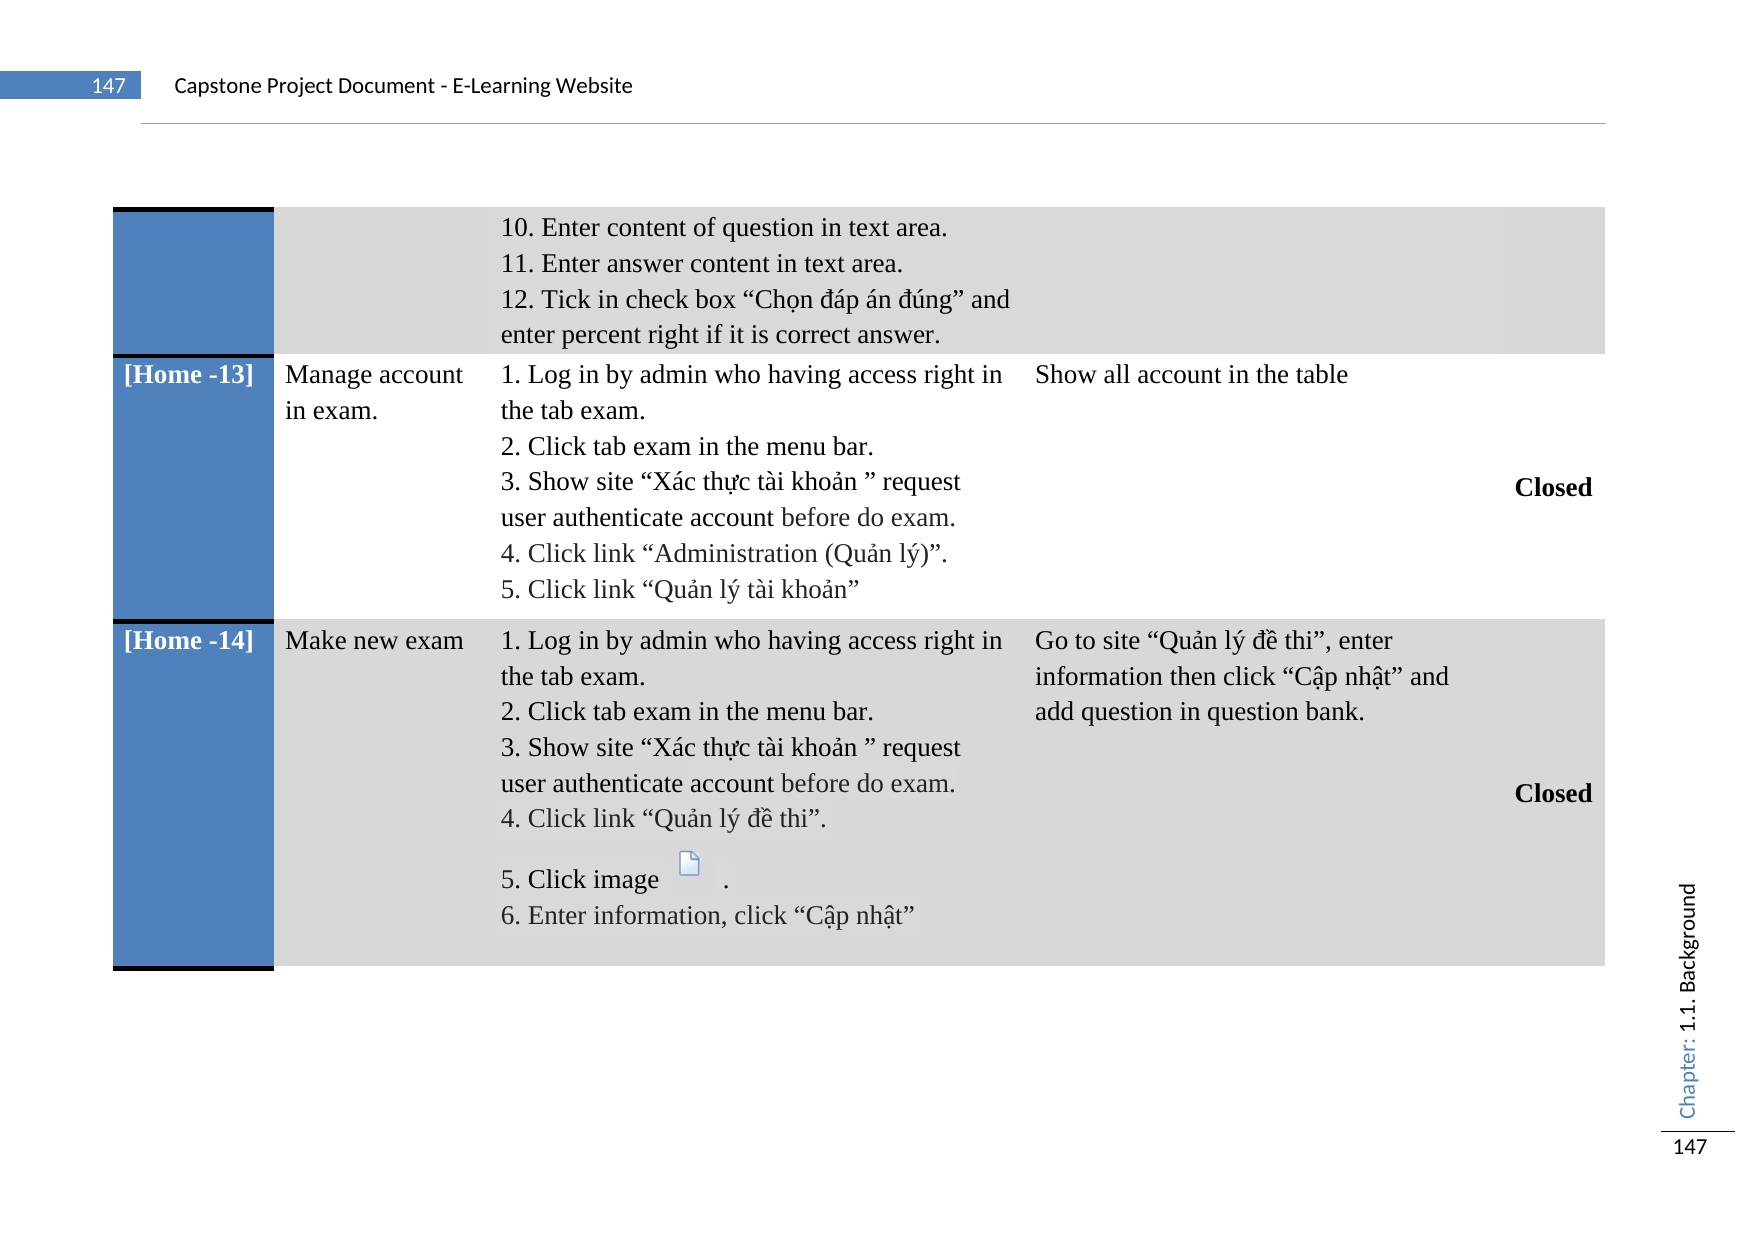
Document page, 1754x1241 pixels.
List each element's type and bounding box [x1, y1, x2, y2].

picture [666, 838, 716, 889]
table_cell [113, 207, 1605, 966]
